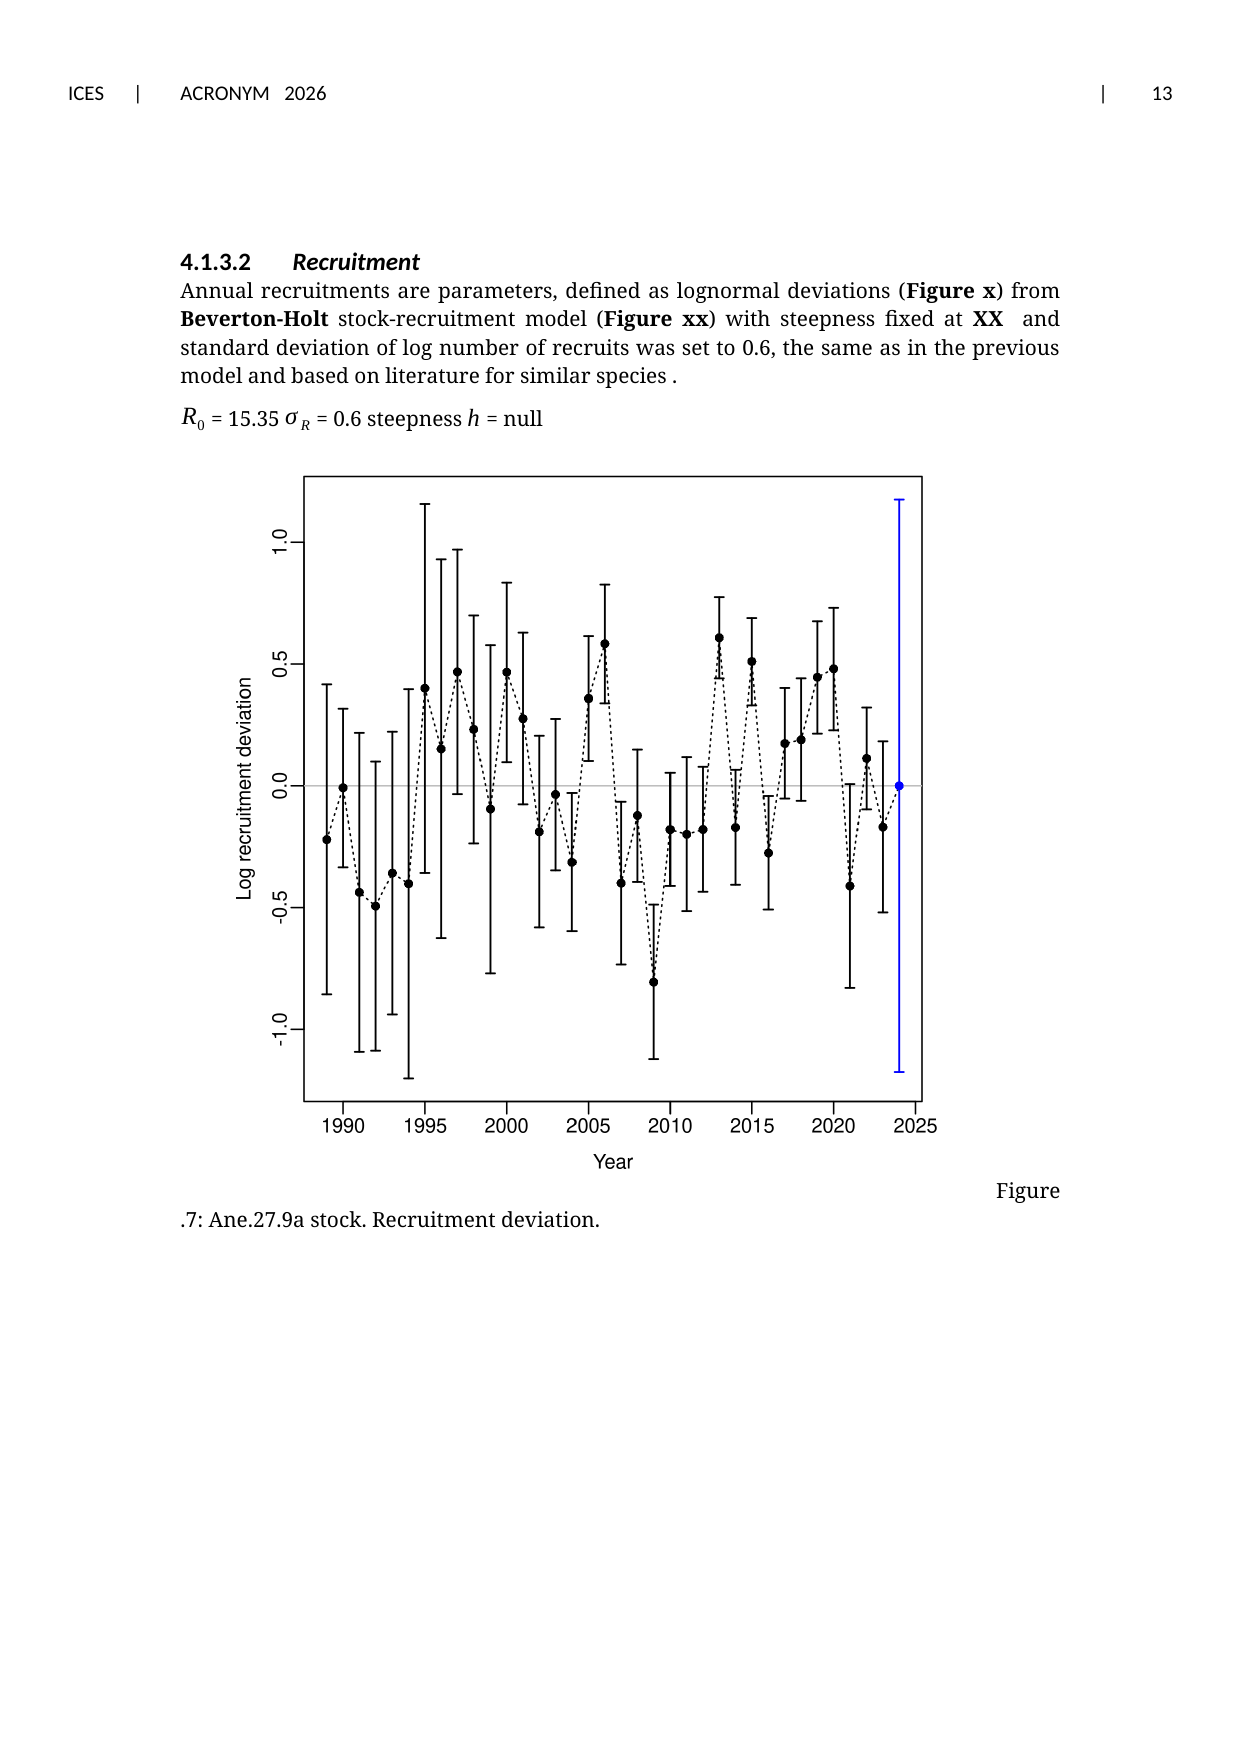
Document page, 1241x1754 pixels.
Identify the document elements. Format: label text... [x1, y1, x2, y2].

text = 15.35 = 0.6 steepness = null [180, 402, 1060, 434]
subtitle Recruitment [180, 246, 1060, 276]
picture [198, 446, 952, 1199]
